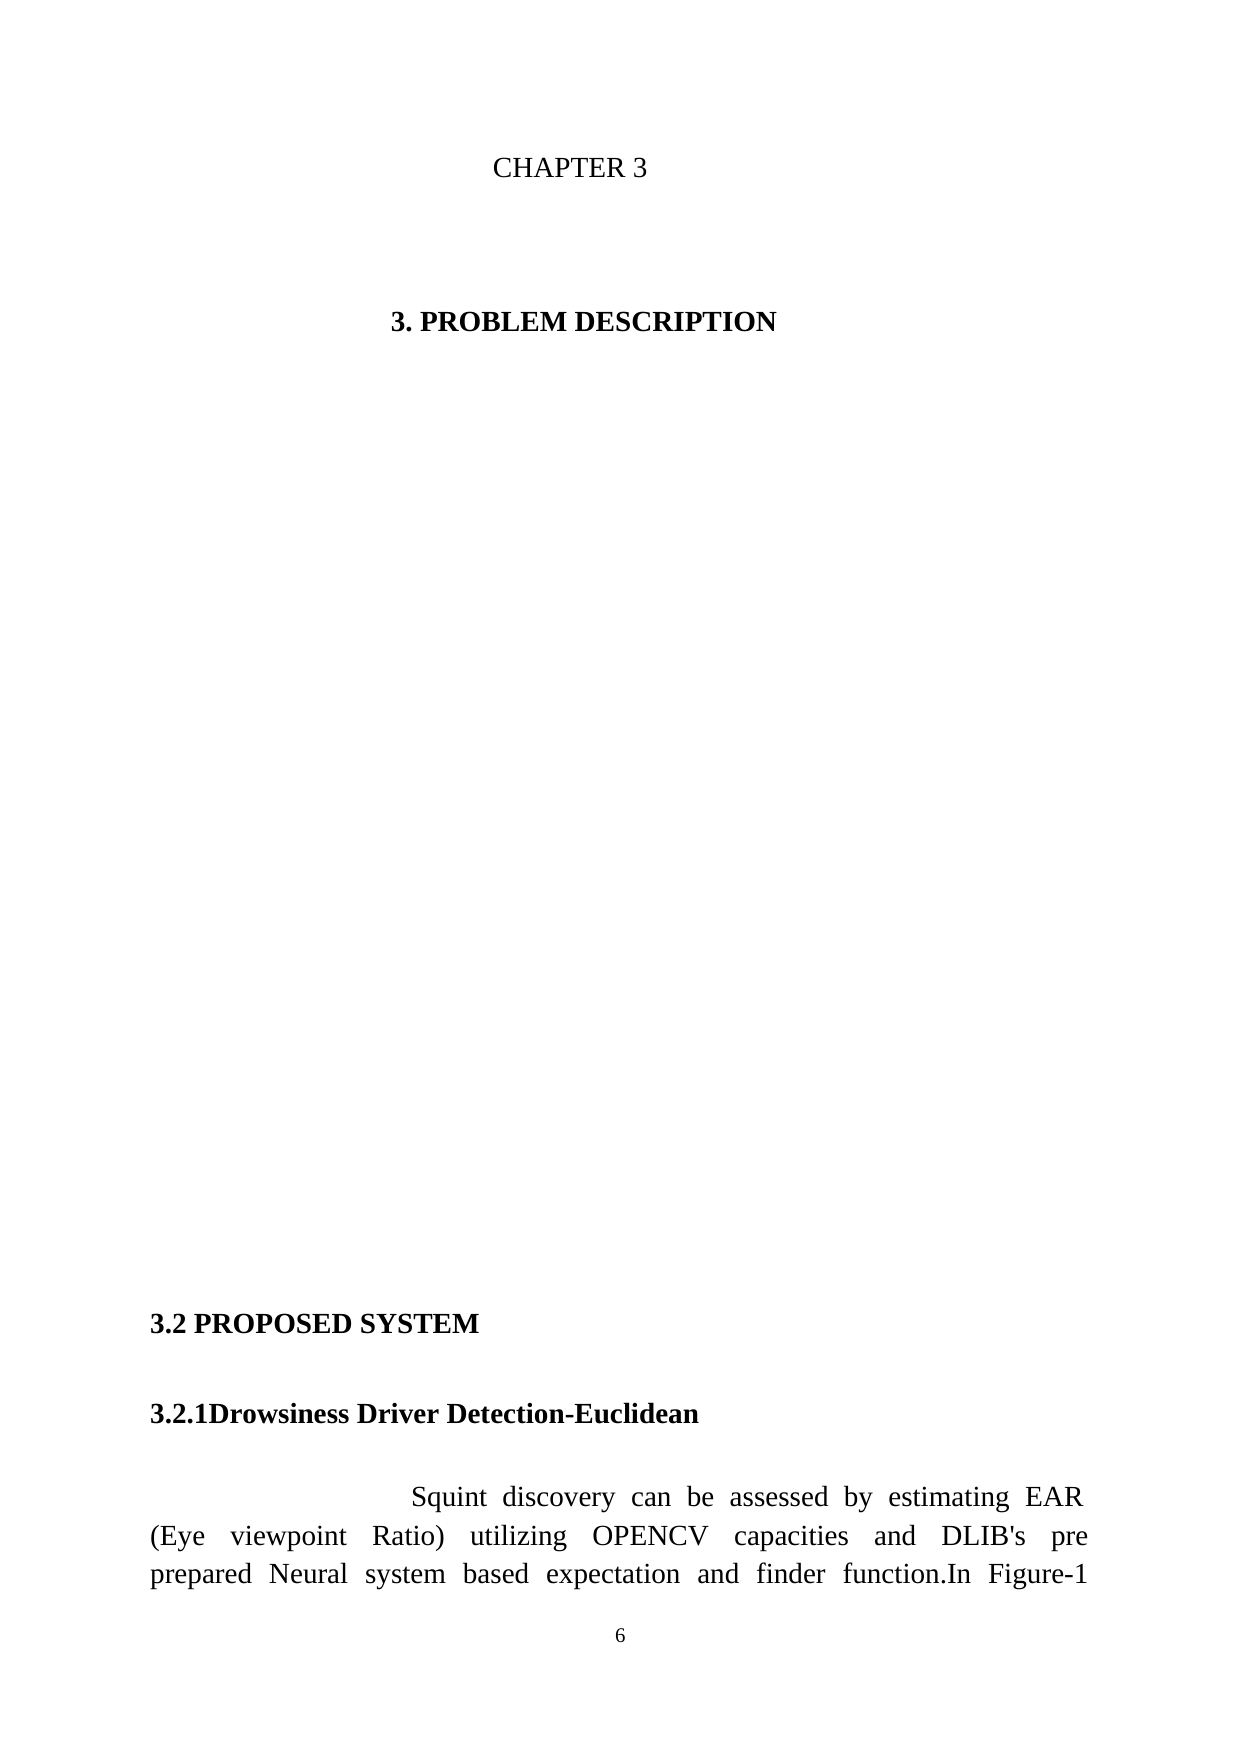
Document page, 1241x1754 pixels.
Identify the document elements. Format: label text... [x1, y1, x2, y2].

text CHAPTER 3 [150, 150, 1090, 183]
subtitle 3.2.1Drowsiness Driver Detection-Euclidean [150, 1396, 1090, 1429]
text 3. PROBLEM DESCRIPTION [150, 304, 1090, 338]
text 3.2 PROPOSED SYSTEM [150, 1306, 1090, 1340]
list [150, 1479, 1090, 1590]
